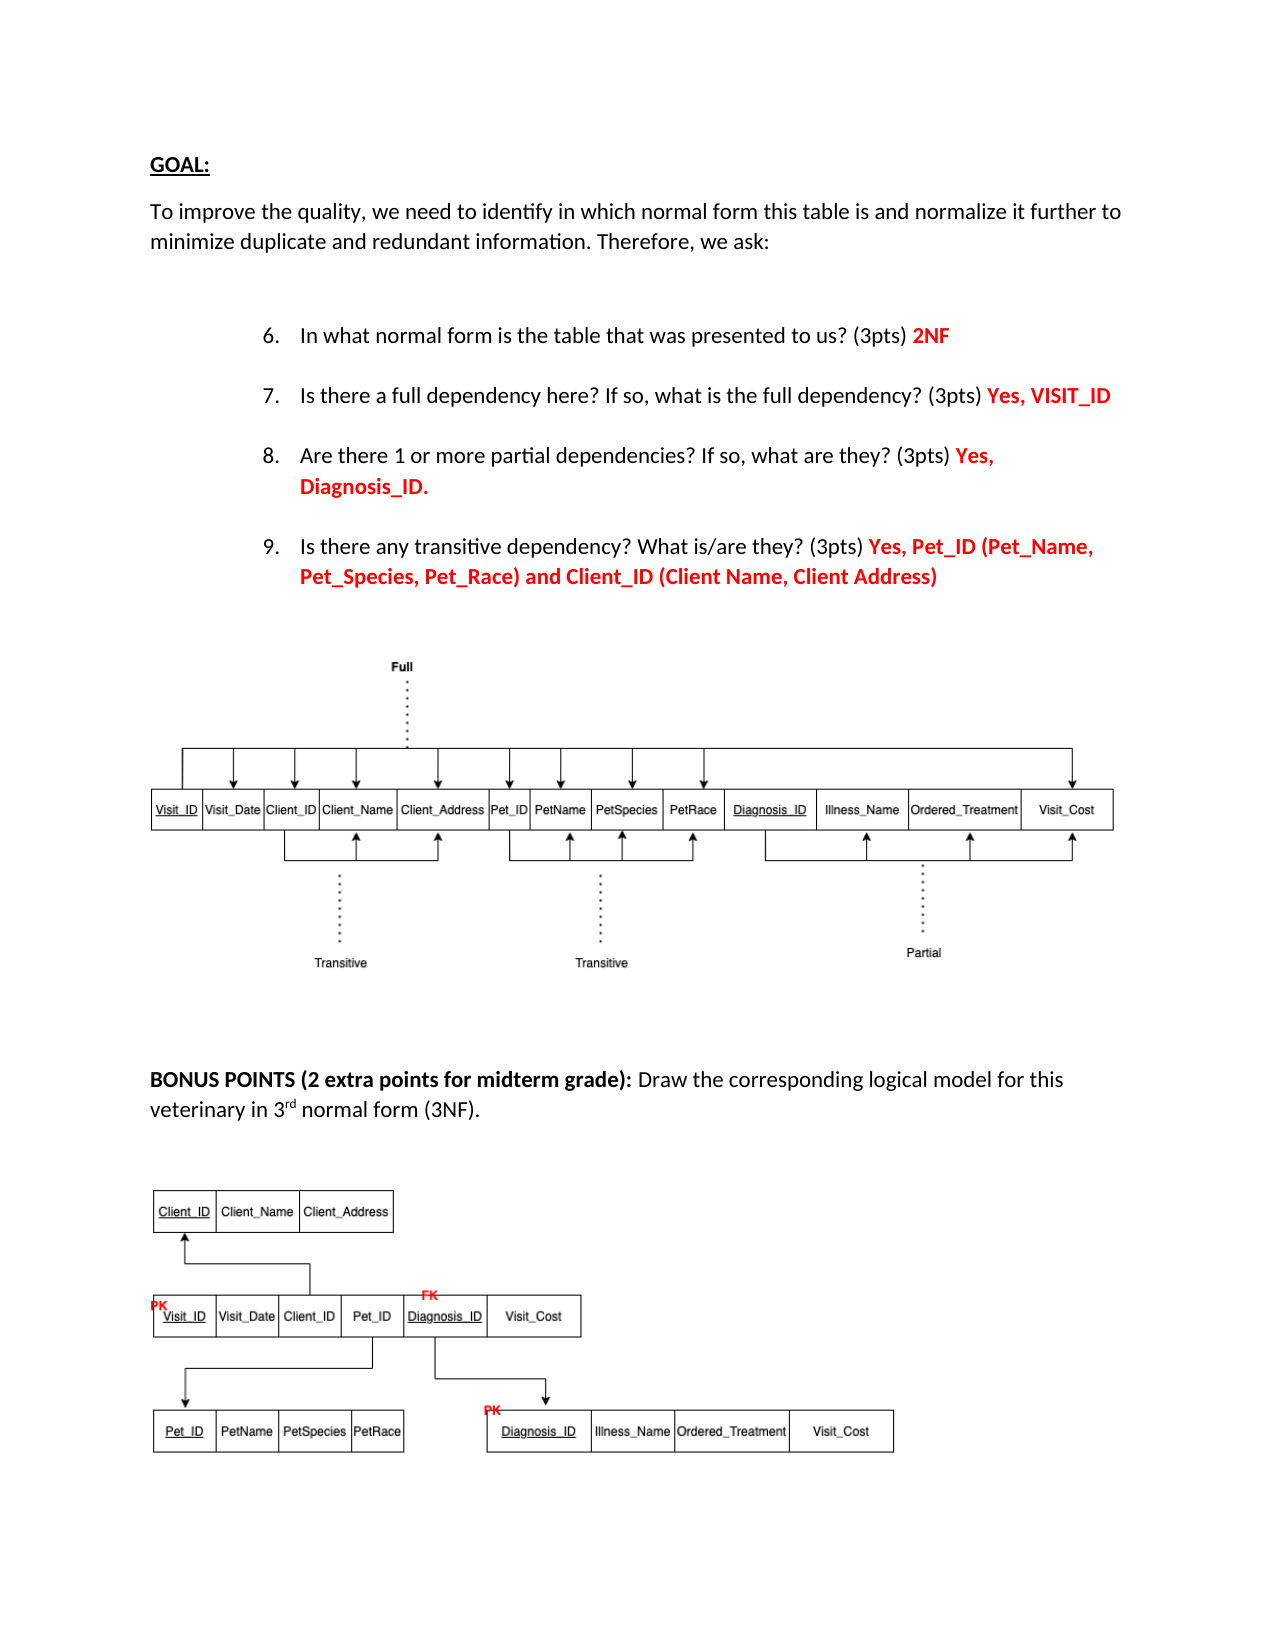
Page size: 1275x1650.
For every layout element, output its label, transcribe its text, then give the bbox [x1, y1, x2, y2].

list Is there a full dependency here? If so, what is the full dependency? (3pts) Yes, VISIT_ID [262, 381, 1125, 409]
text To improve the quality, we need to identify in which normal form this table is and normalize it further to minimize duplicate and redundant information. Therefore, we ask: [150, 197, 1125, 255]
text GOAL: [150, 150, 1125, 178]
list Is there any transitive dependency? What is/are they? (3pts) Yes, Pet_ID (Pet_Name, Pet_Species, Pet_Race) and Client_ID (Client Name, Client Address) [262, 532, 1125, 591]
picture [150, 1142, 915, 1485]
text BONUS POINTS (2 extra points for midterm grade): Draw the corresponding logical model for this veterinary in 3rd normal form (3NF). [150, 1065, 1125, 1124]
list Are there 1 or more partial dependencies? If so, what are they? (3pts) Yes, Diagnosis_ID. [262, 442, 1125, 500]
list In what normal form is the table that was presented to us? (3pts) 2NF [262, 321, 1125, 349]
picture [150, 656, 1125, 1000]
